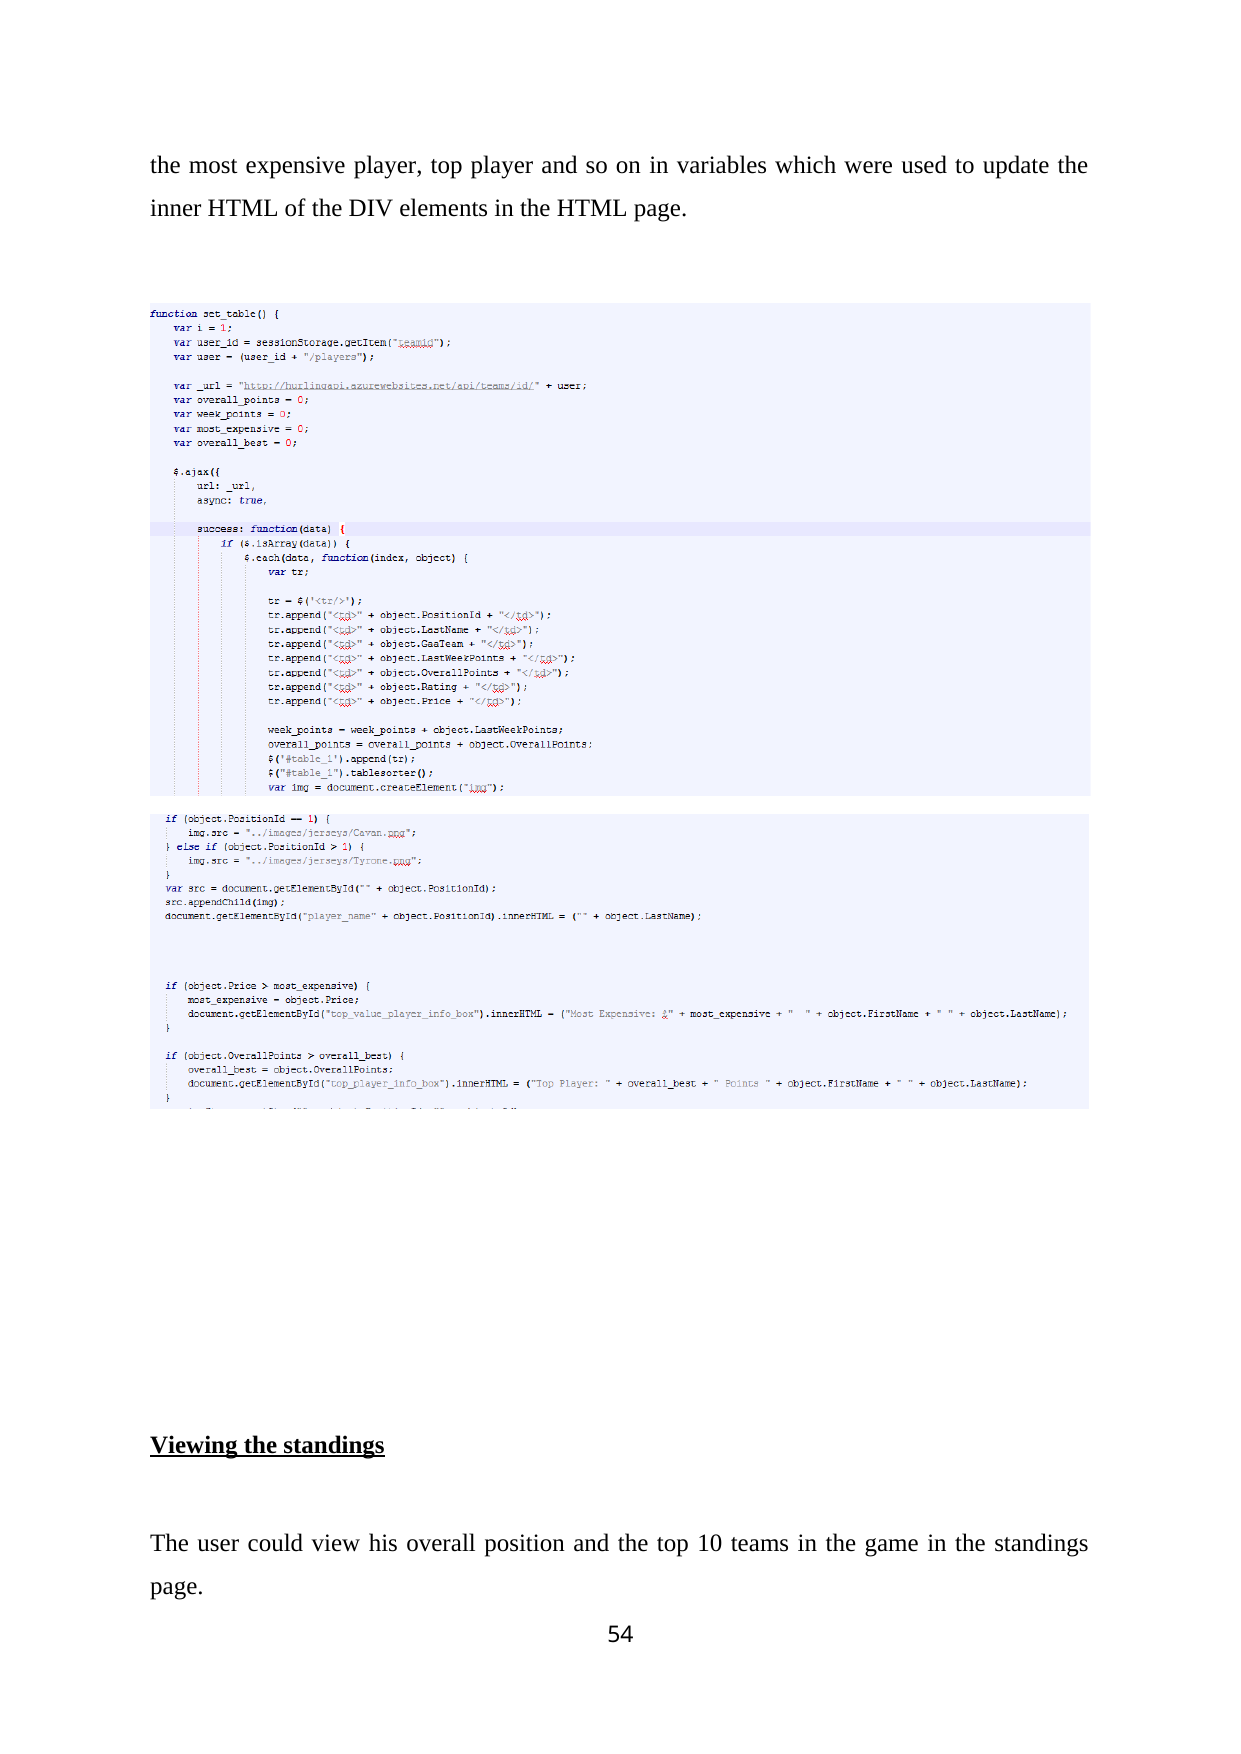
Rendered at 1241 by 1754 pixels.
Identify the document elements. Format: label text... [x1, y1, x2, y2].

text Viewing the standings [150, 1430, 1090, 1459]
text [150, 150, 1090, 222]
picture [150, 303, 1091, 796]
picture [150, 814, 1089, 1109]
text The user could view his overall position and the top 10 teams in the game in the standings page. [150, 1528, 1090, 1600]
